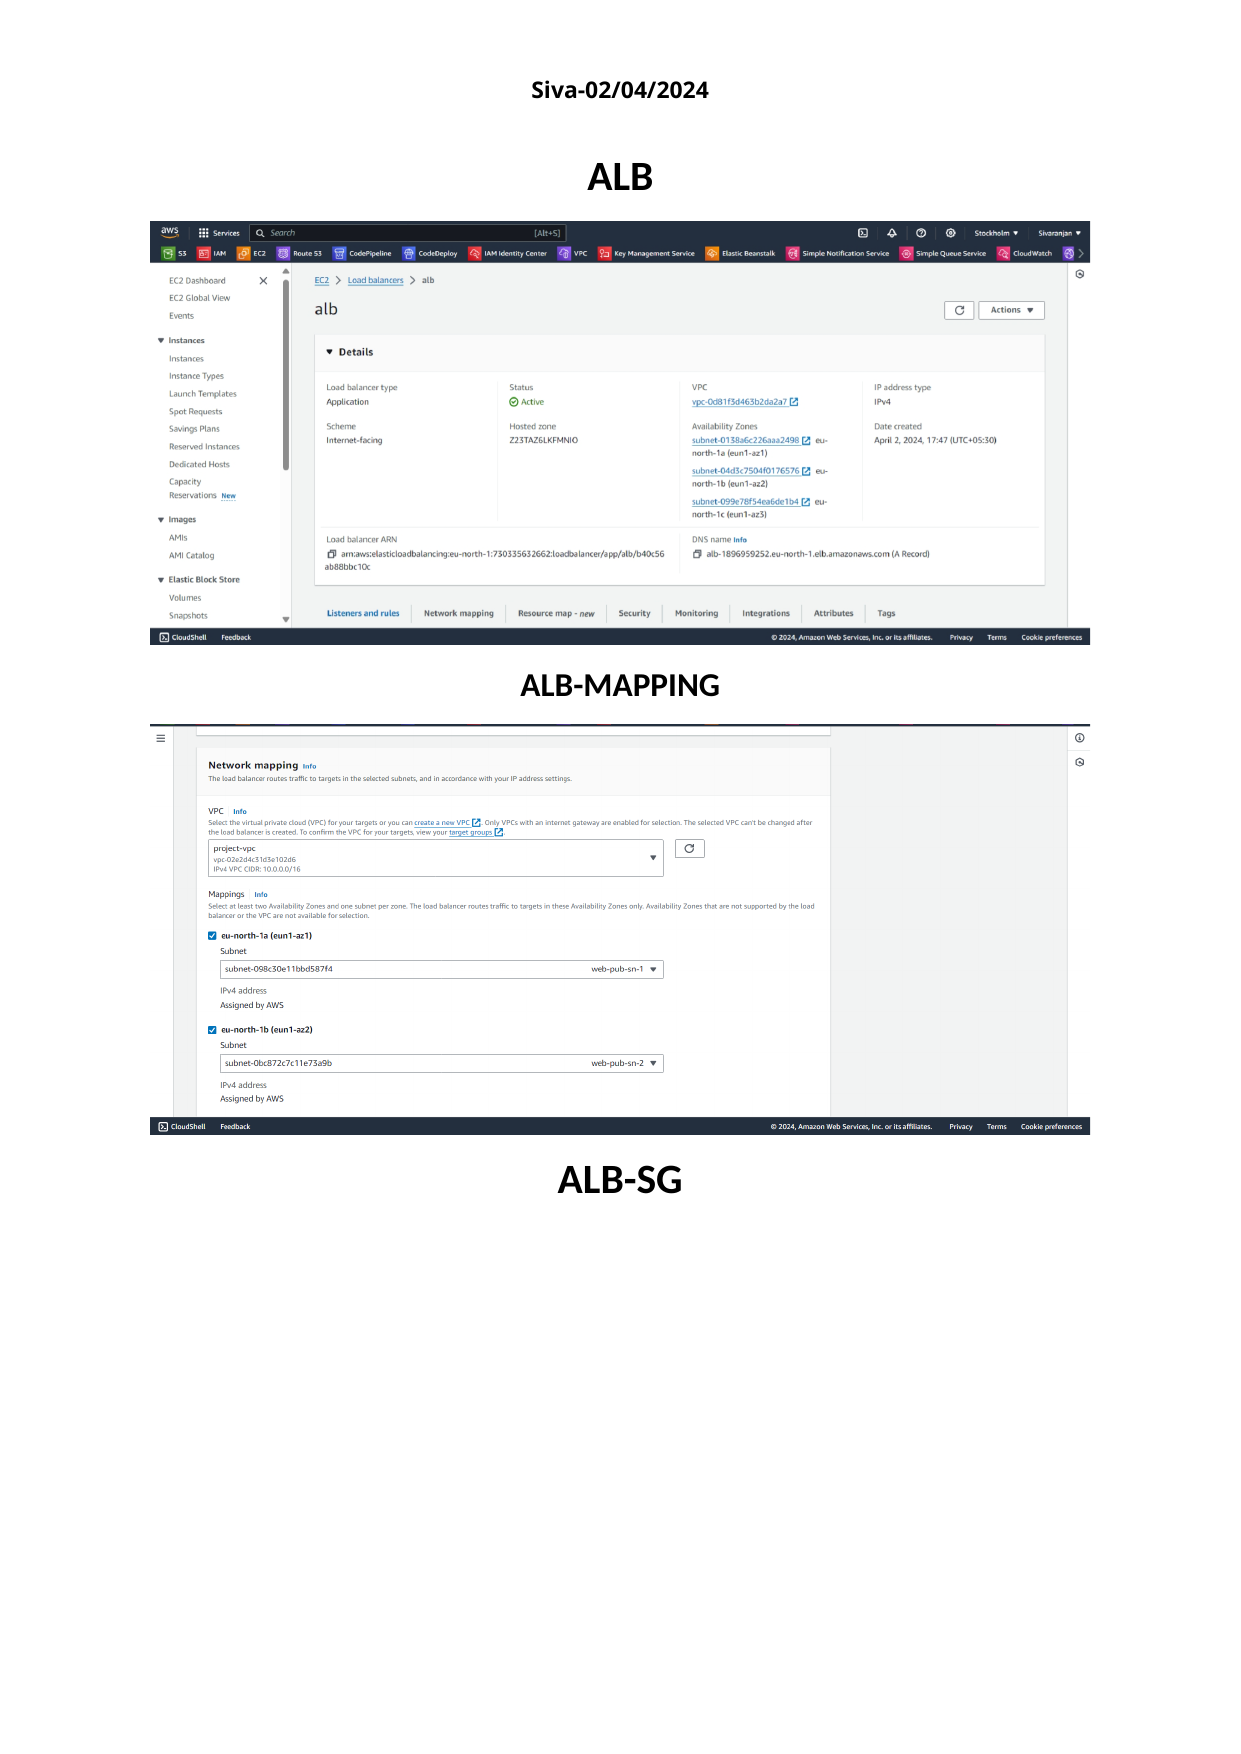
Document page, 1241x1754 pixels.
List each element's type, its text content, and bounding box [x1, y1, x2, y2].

picture [150, 724, 1091, 1135]
text ALB [150, 150, 1090, 201]
text ALB-SG [150, 1153, 1090, 1204]
picture [150, 221, 1091, 645]
text ALB-MAPPING [150, 664, 1090, 704]
